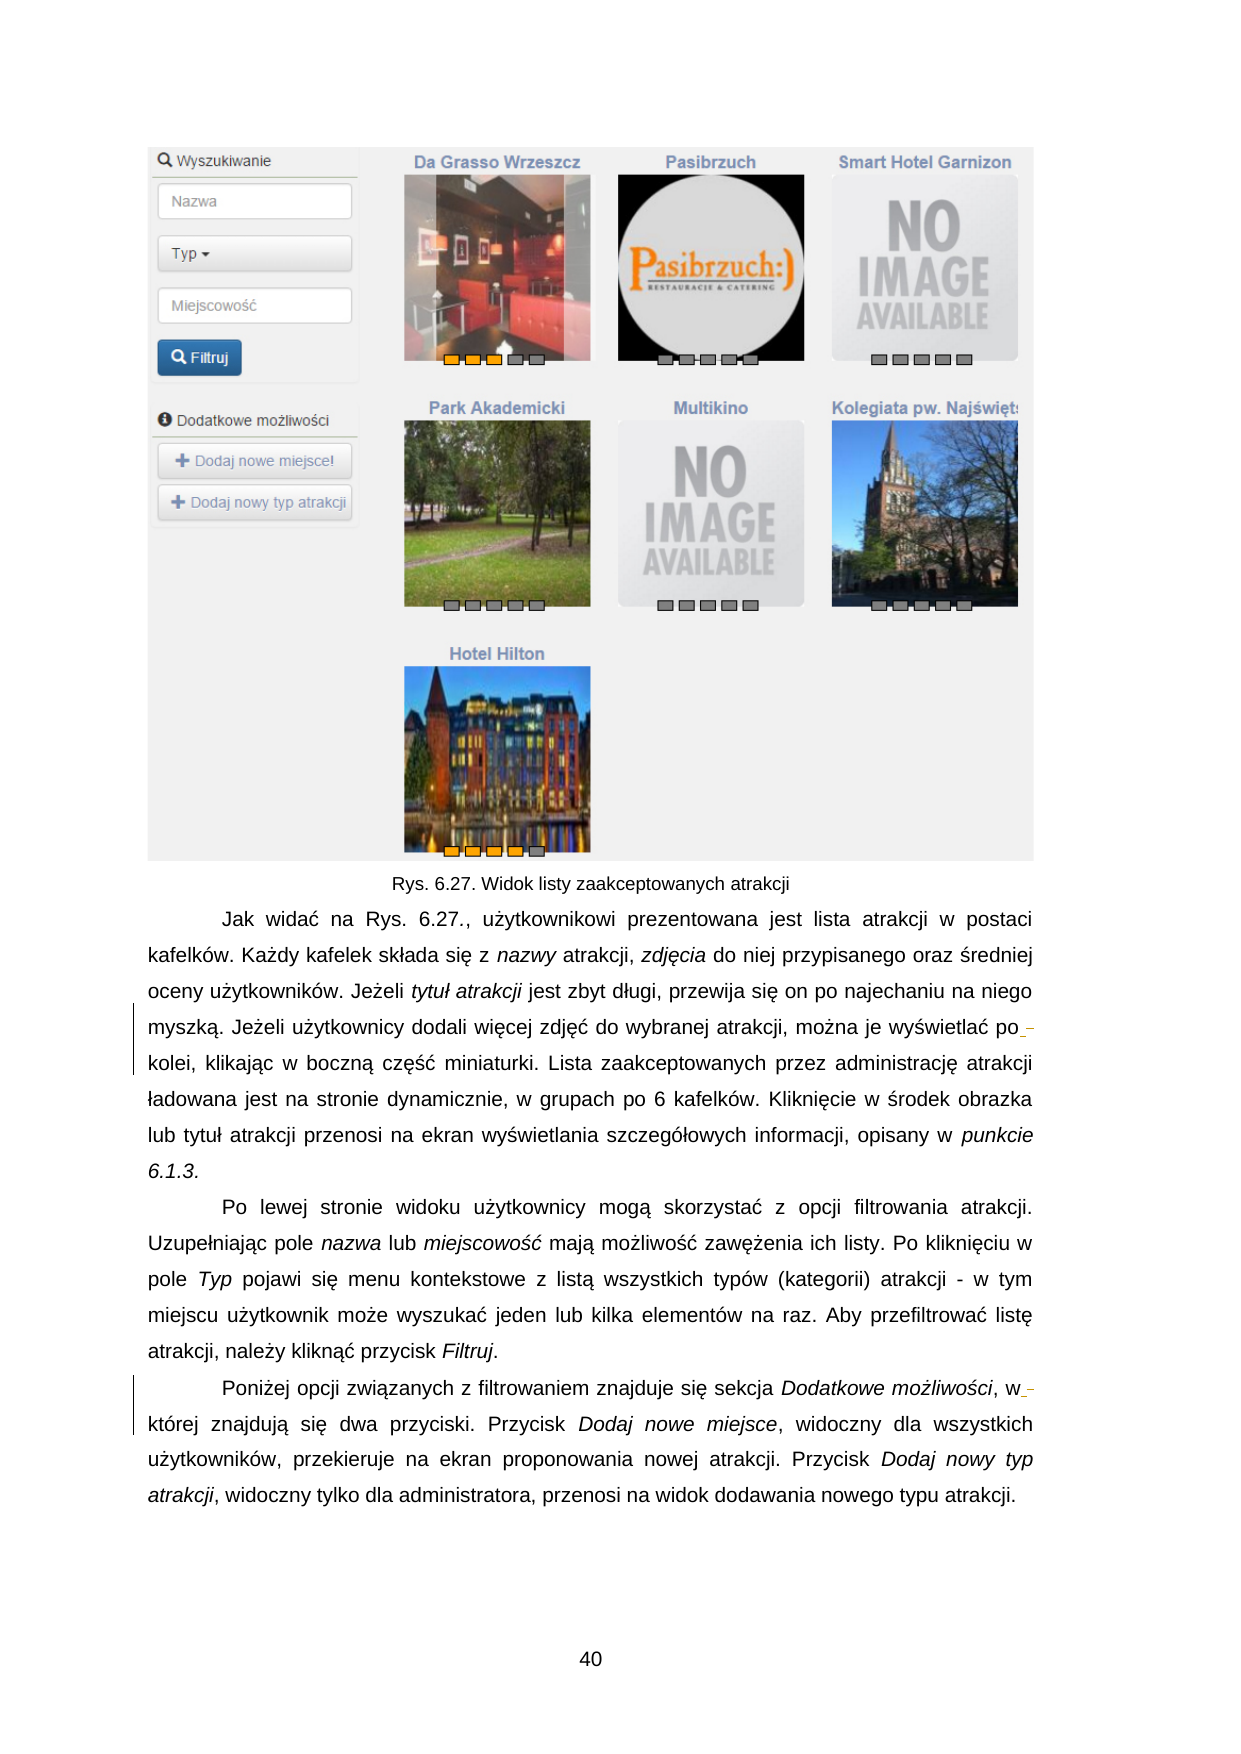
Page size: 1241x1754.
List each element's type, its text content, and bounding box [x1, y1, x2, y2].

text Po lewej stronie widoku użytkownicy mogą skorzystać z opcji filtrowania atrakcji. Uzupełniając pole nazwa lub miejscowość mają możliwość zawężenia ich listy. Po kliknięciu w pole Typ pojawi się menu kontekstowe z listą wszystkich typów (kategorii) atrakcji - w tym miejscu użytkownik może wyszukać jeden lub kilka elementów na raz. Aby przefiltrować listę atrakcji, należy kliknąć przycisk Filtruj. [148, 1195, 1033, 1363]
picture [147, 147, 1034, 861]
text Poniżej opcji związanych z filtrowaniem znajduje się sekcja Dodatkowe możliwości, wktórej znajdują się dwa przyciski. Przycisk Dodaj nowe miejsce, widoczny dla wszystkich użytkowników, przekieruje na ekran proponowania nowej atrakcji. Przycisk Dodaj nowy typ atrakcji, widoczny tylko dla administratora, przenosi na widok dodawania nowego typu atrakcji. [148, 1375, 1033, 1507]
text Jak widać na ., użytkownikowi prezentowana jest lista atrakcji w postaci kafelków. Każdy kafelek składa się z nazwy atrakcji, zdjęcia do niej przypisanego oraz średniej oceny użytkowników. Jeżeli tytuł atrakcji jest zbyt długi, przewija się on po najechaniu na niego myszką. Jeżeli użytkownicy dodali więcej zdjęć do wybranej atrakcji, można je wyświetlać pokolei, klikając w boczną część miniaturki. Lista zaakceptowanych przez administrację atrakcji ładowana jest na stronie dynamicznie, w grupach po 6 kafelków. Kliknięcie w środek obrazka lub tytuł atrakcji przenosi na ekran wyświetlania szczegółowych informacji, opisany w punkcie 6.1.3. [148, 907, 1033, 1182]
